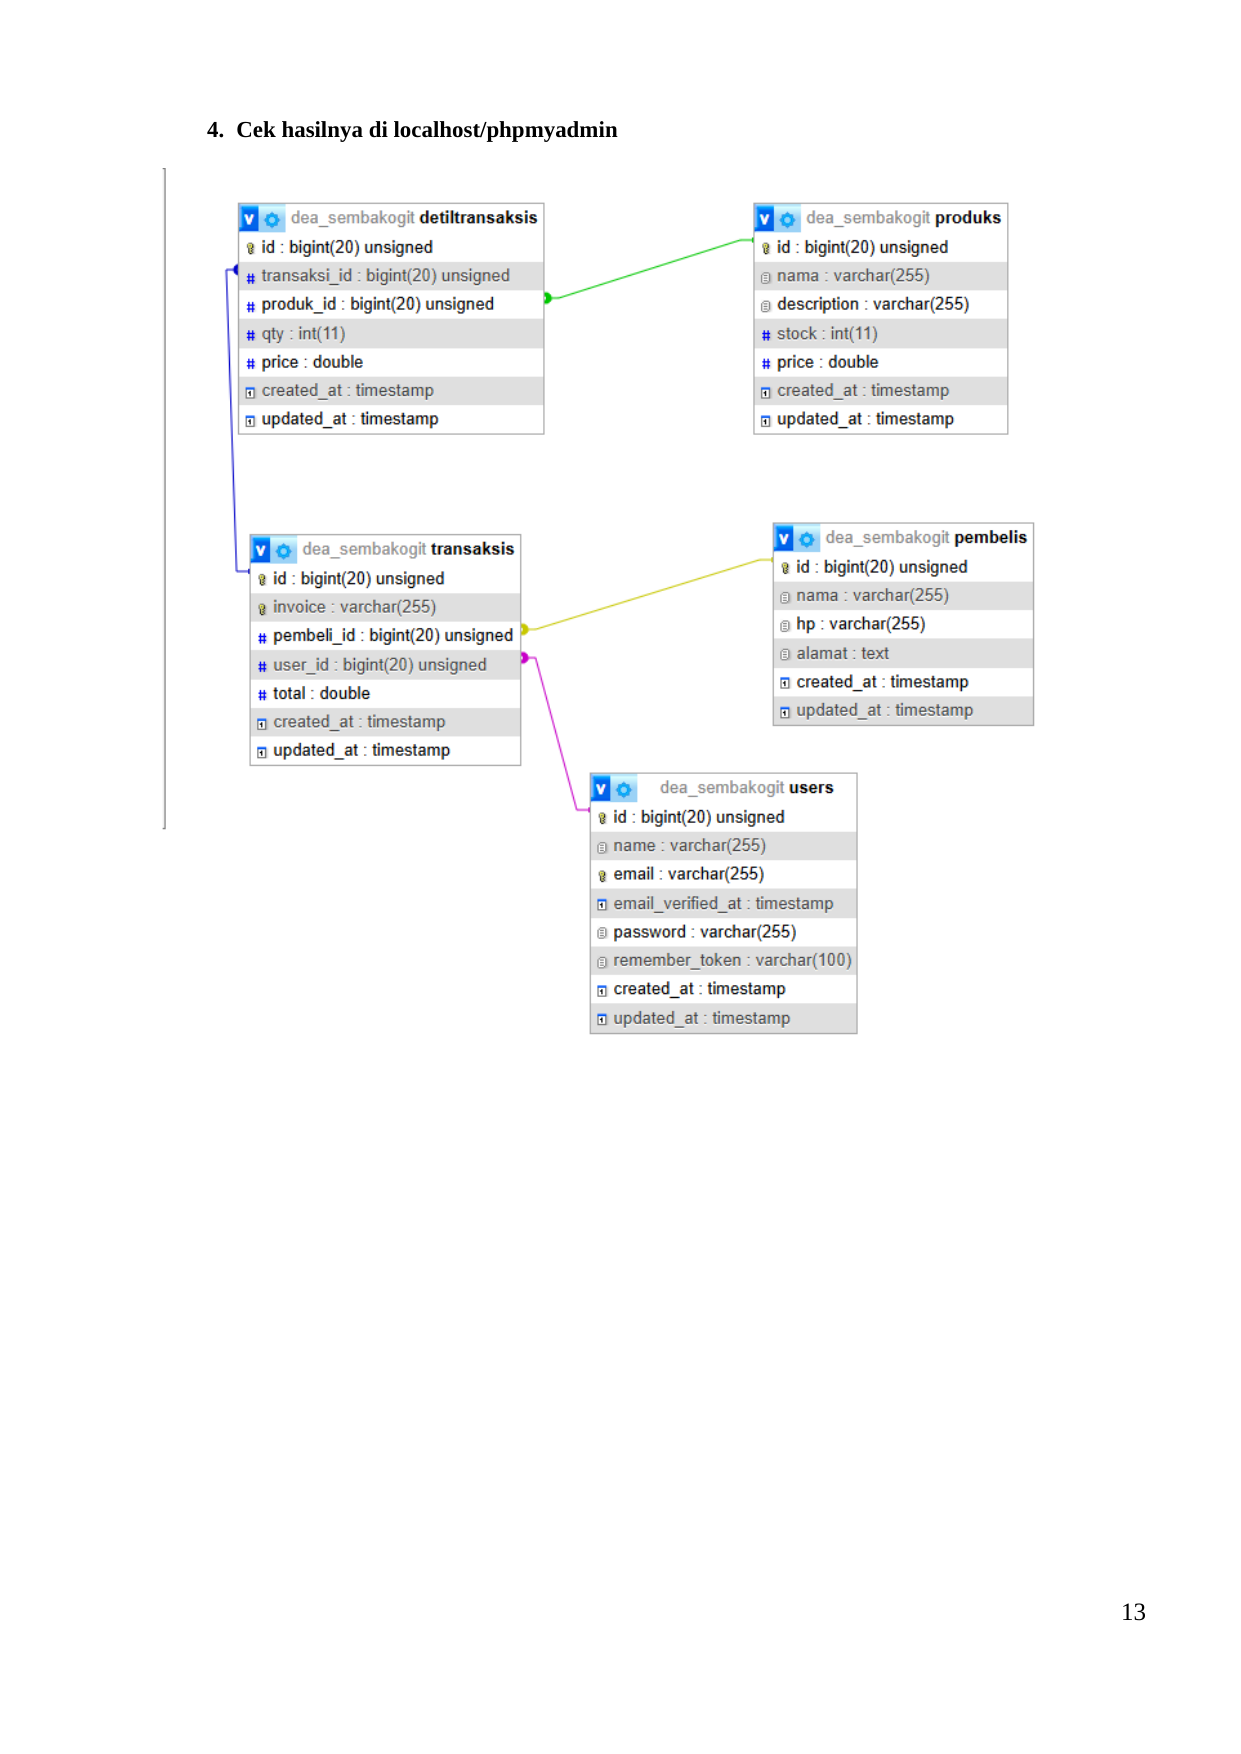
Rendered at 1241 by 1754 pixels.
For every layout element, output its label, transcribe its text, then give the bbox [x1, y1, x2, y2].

picture [162, 168, 1131, 1064]
list Cek hasilnya di localhost/phpmyadmin [207, 116, 1146, 142]
